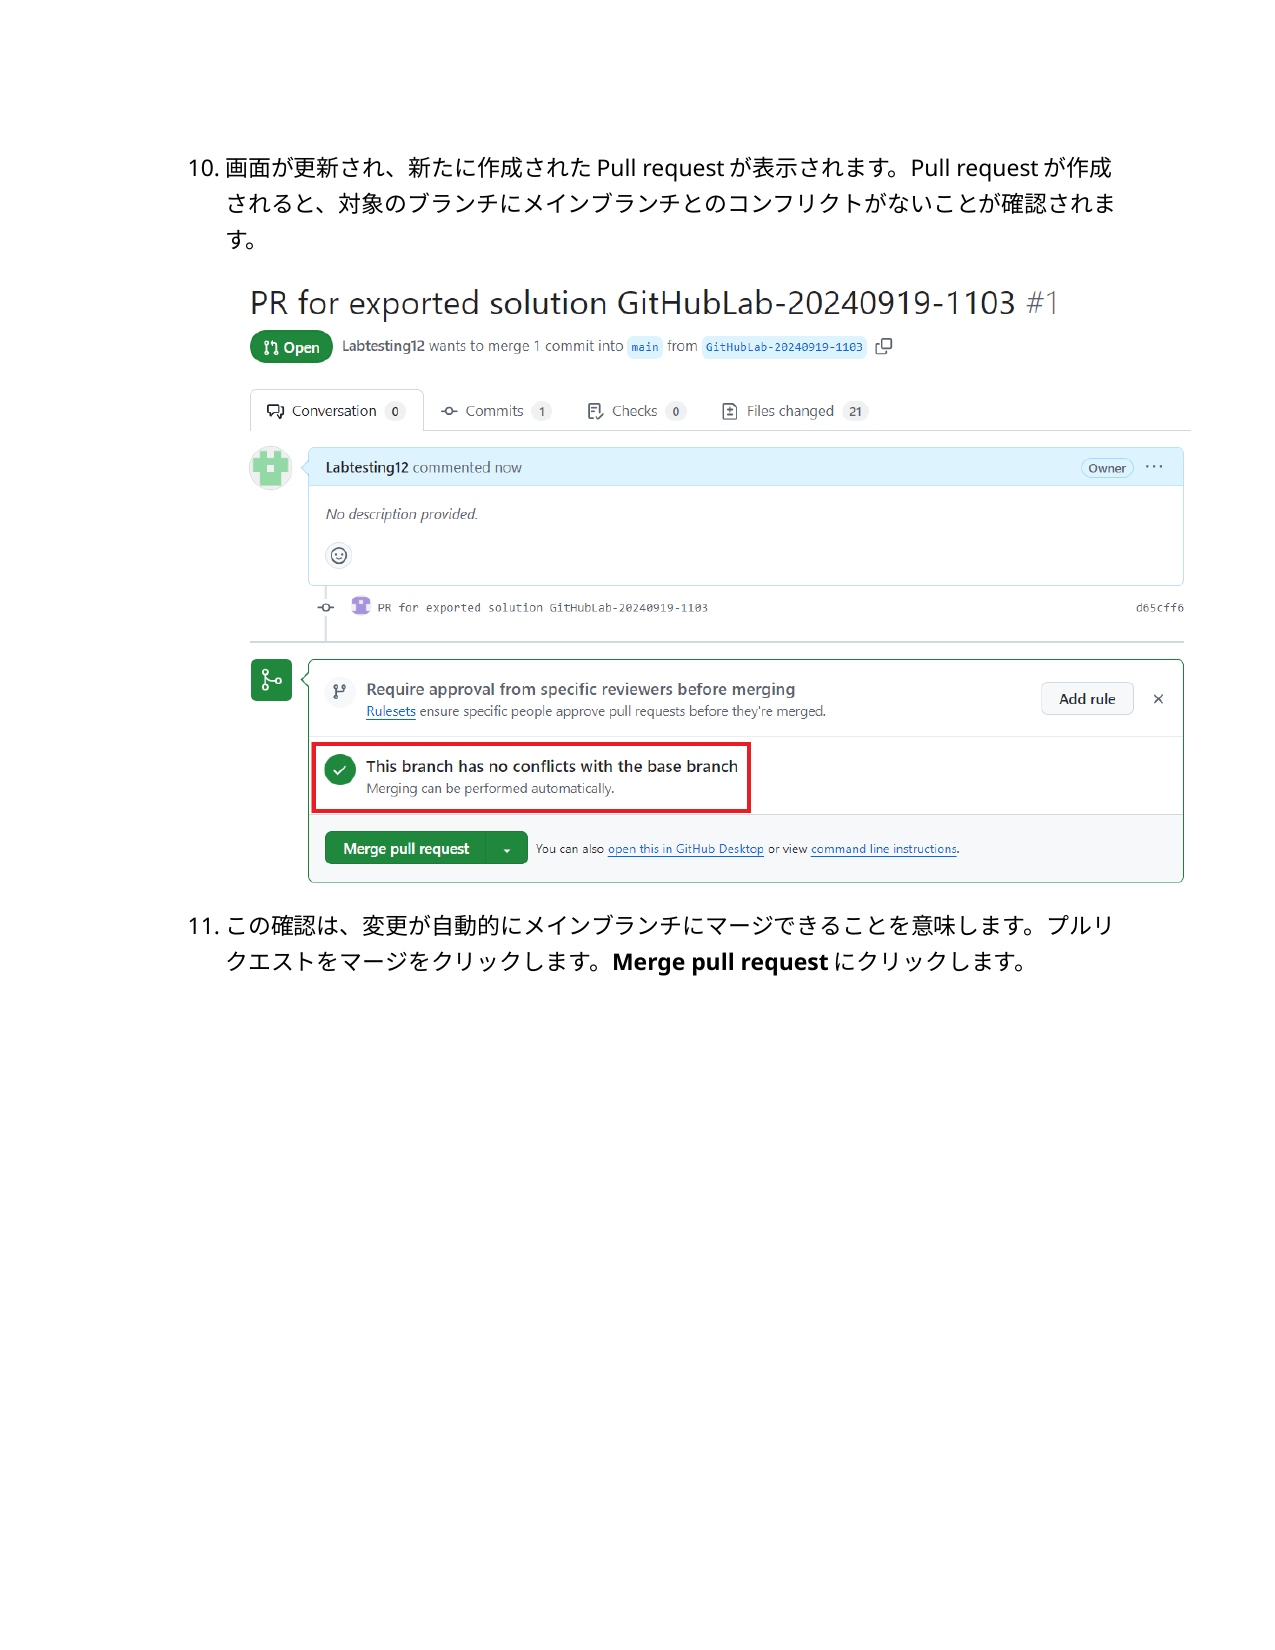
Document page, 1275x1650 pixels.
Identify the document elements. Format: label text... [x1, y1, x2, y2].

picture [225, 274, 1200, 889]
list 画面が更新され、新たに作成されたPull requestが表示されます。Pull requestが作成されると、対象のブランチにメインブランチとのコンフリクトがないことが確認されます。 [187, 150, 1125, 255]
list この確認は、変更が自動的にメインブランチにマージできることを意味します。プルリクエストをマージをクリックします。Merge pull requestにクリックします。 [187, 908, 1125, 977]
